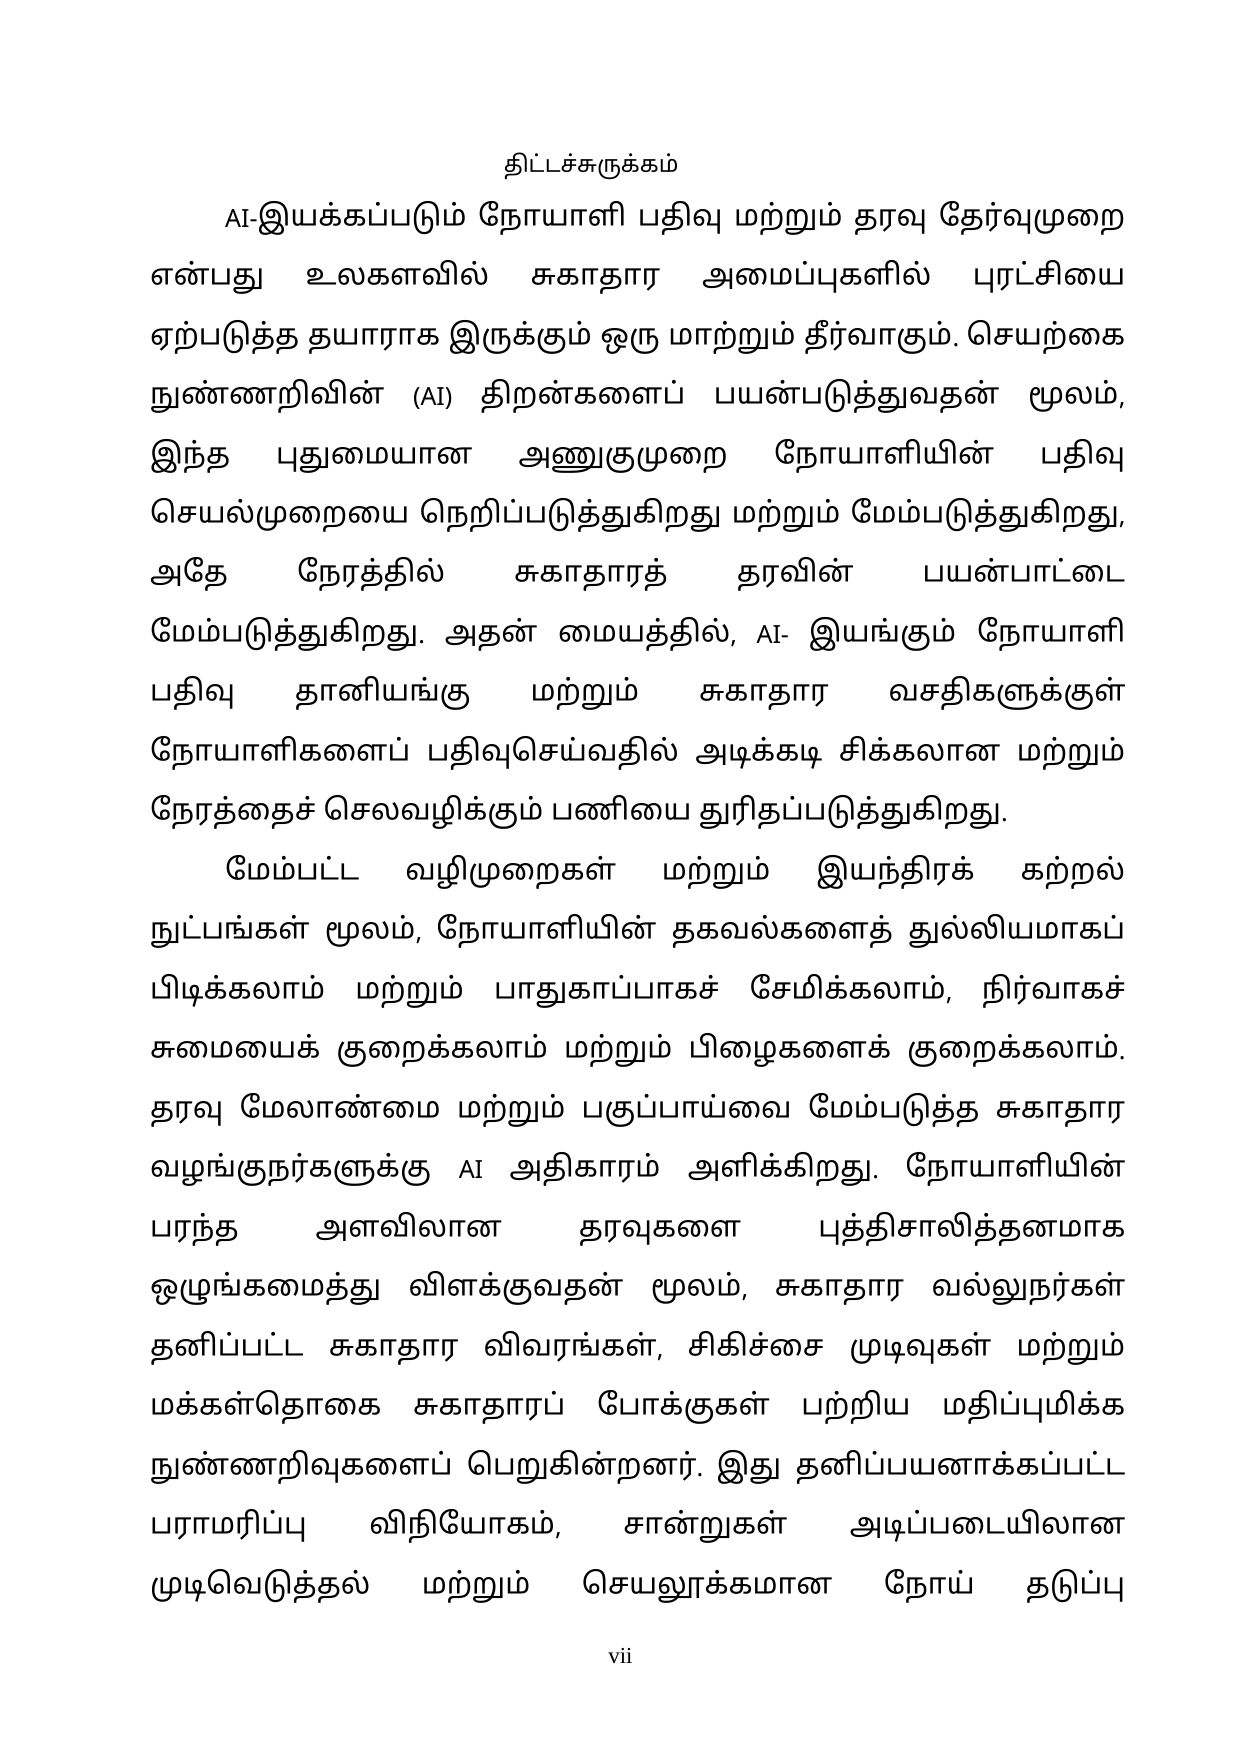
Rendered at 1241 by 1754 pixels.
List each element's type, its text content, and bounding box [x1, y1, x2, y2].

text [150, 850, 1125, 1603]
text திட்டச்சுருக்கம் [150, 149, 1125, 180]
text AI-இயக்கப்படும் நோயாளி பதிவு மற்றும் தரவு தேர்வுமுறை என்பது உலகளவில் சுகாதார அமைப்புகளில் புரட்சியை ஏற்படுத்த தயாராக இருக்கும் ஒரு மாற்றும் தீர்வாகும். செயற்கை நுண்ணறிவின் (AI) திறன்களைப் பயன்படுத்துவதன் மூலம், இந்த புதுமையான அணுகுமுறை நோயாளியின் பதிவு செயல்முறையை நெறிப்படுத்துகிறது மற்றும் மேம்படுத்துகிறது, அதே நேரத்தில் சுகாதாரத் தரவின் பயன்பாட்டை மேம்படுத்துகிறது. அதன் மையத்தில், AI- இயங்கும் நோயாளி பதிவு தானியங்கு மற்றும் சுகாதார வசதிகளுக்குள் நோயாளிகளைப் பதிவுசெய்வதில் அடிக்கடி சிக்கலான மற்றும் நேரத்தைச் செலவழிக்கும் பணியை துரிதப்படுத்துகிறது. [150, 196, 1125, 830]
